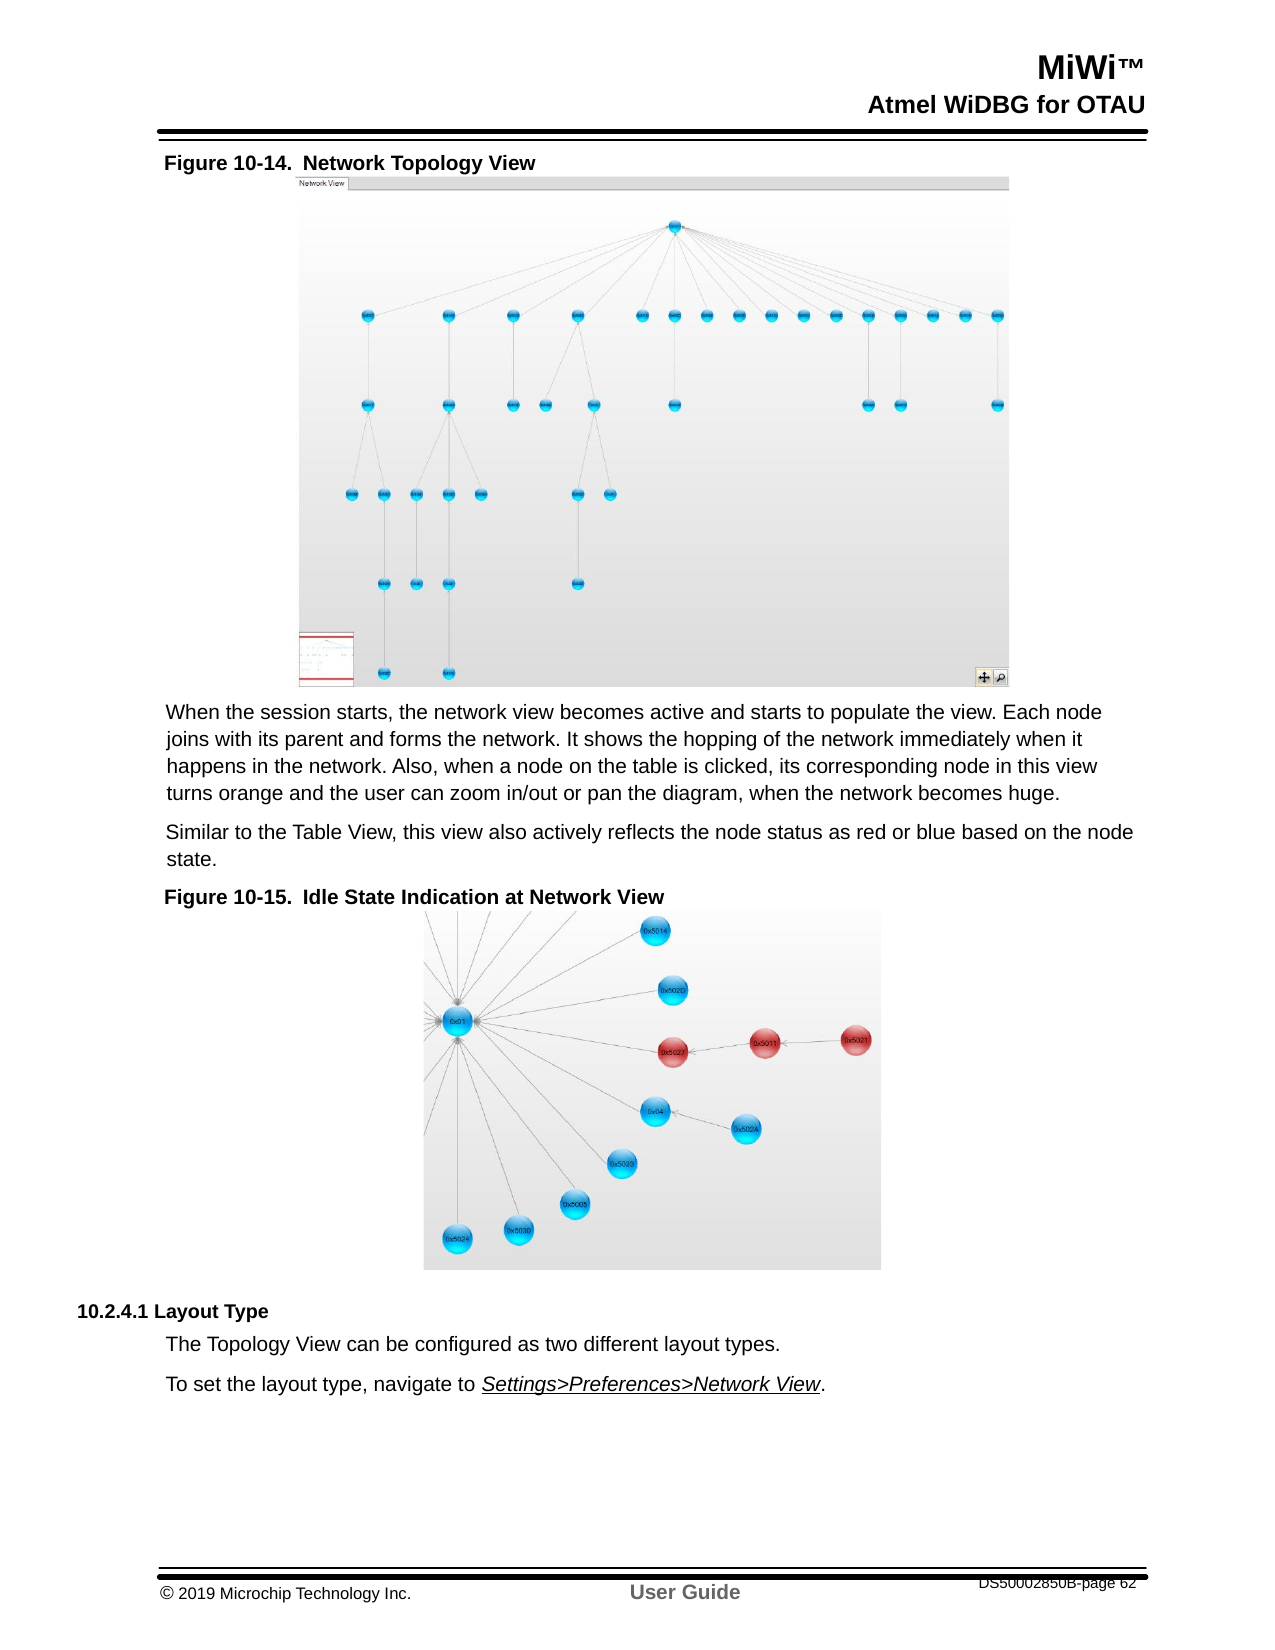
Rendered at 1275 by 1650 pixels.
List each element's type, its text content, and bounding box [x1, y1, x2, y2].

picture [423, 911, 882, 1270]
subtitle Figure 10-14. Network Topology View [164, 151, 1163, 174]
text When the session starts, the network view becomes active and starts to populate the view. Each node joins with its parent and forms the network. It shows the hopping of the network immediately when it happens in the network. Also, when a node on the table is clicked, its corresponding node in this view turns orange and the user can zoom in/out or pan the diagram, when the network becomes huge. [165, 700, 1145, 804]
text To set the layout type, navigate to Settings>Preferences>Network View. [165, 1372, 1161, 1396]
text The Topology View can be configured as two different layout types. [165, 1332, 1161, 1356]
picture [295, 176, 1010, 687]
text Similar to the Table View, this view also actively reflects the node status as red or blue based on the node state. [165, 820, 1161, 871]
text 10.2.4.1 Layout Type [77, 1300, 1163, 1322]
subtitle Figure 10-15. Idle State Indication at Network View [164, 885, 1163, 909]
